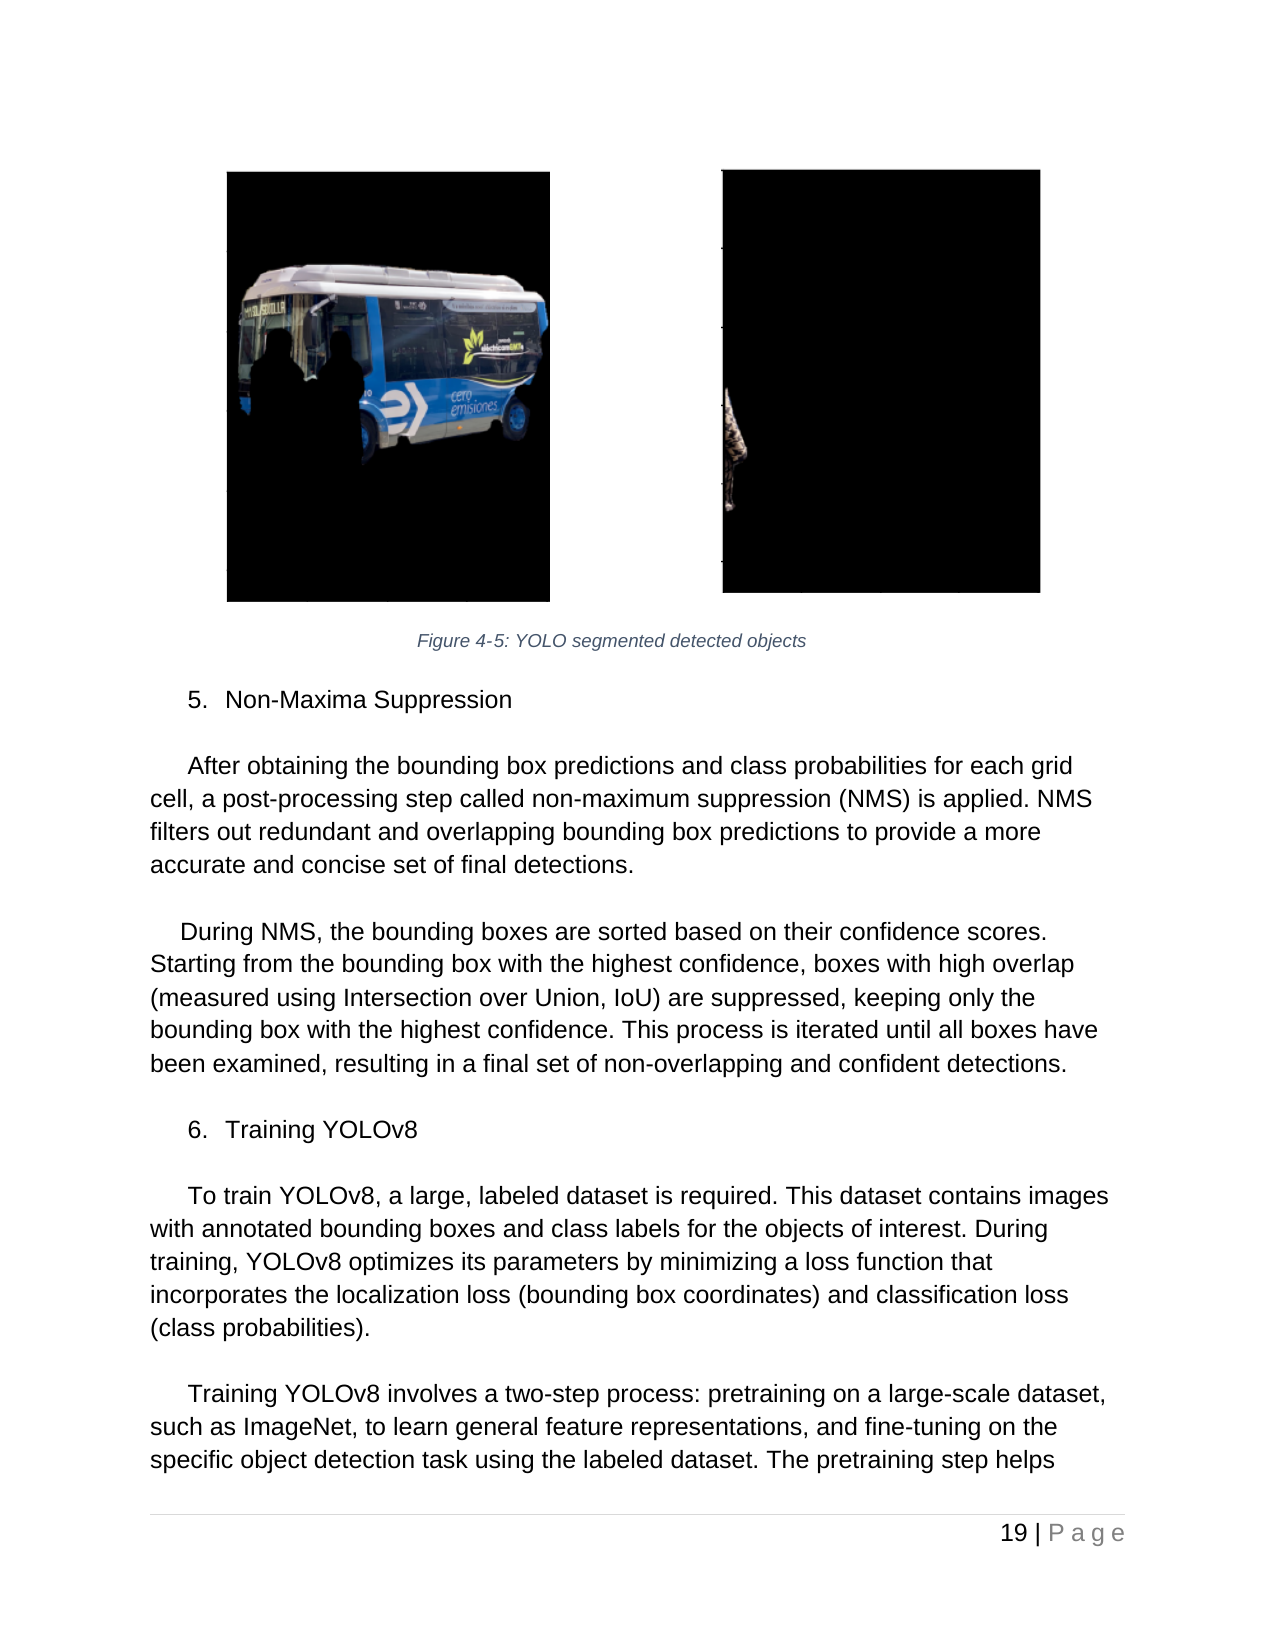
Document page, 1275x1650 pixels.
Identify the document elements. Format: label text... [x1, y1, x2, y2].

text To train YOLOv8, a large, labeled dataset is required. This dataset contains images with annotated bounding boxes and class labels for the objects of interest. During training, YOLOv8 optimizes its parameters by minimizing a loss function that incorporates the localization loss (bounding box coordinates) and classification loss (class probabilities). [150, 1181, 1125, 1341]
text During NMS, the bounding boxes are sorted based on their confidence scores. Starting from the bounding box with the highest confidence, boxes with high overlap (measured using Intersection over Union, IoU) are suppressed, keeping only the bounding box with the highest confidence. This process is iterated until all boxes have been examined, resulting in a final set of non-overlapping and confident detections. [150, 916, 1125, 1077]
list Training YOLOv8 [187, 1114, 1125, 1143]
list Non-Maxima Suppression [187, 685, 1125, 714]
picture [226, 168, 550, 602]
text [150, 1379, 1125, 1473]
text After obtaining the bounding box predictions and class probabilities for each grid cell, a post-processing step called non-maximum suppression (NMS) is applied. NMS filters out redundant and overlapping bounding box predictions to provide a more accurate and concise set of final detections. [150, 751, 1125, 879]
picture [721, 167, 1041, 593]
